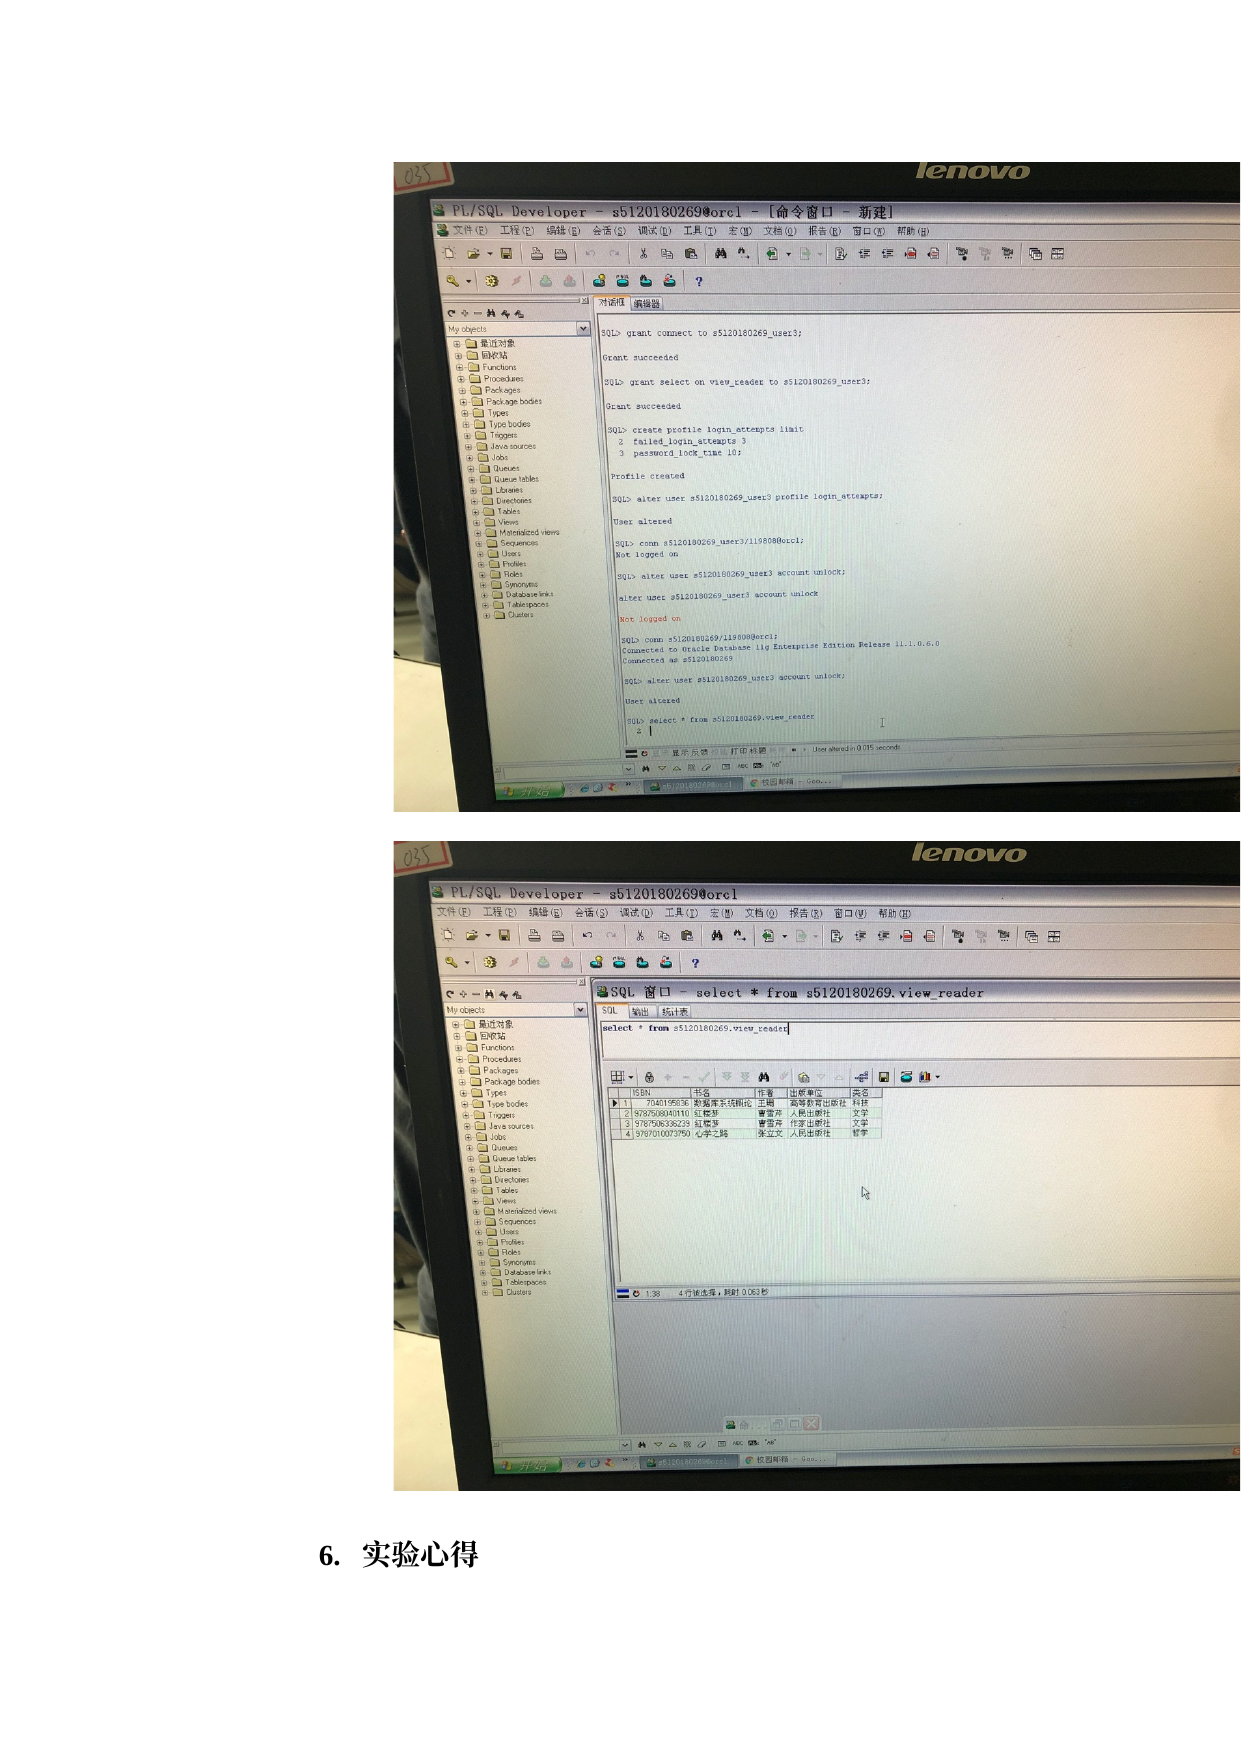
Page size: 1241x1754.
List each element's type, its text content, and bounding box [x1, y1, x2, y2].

picture [393, 162, 1241, 812]
list 实验心得 [318, 1520, 1053, 1585]
picture [393, 841, 1241, 1491]
